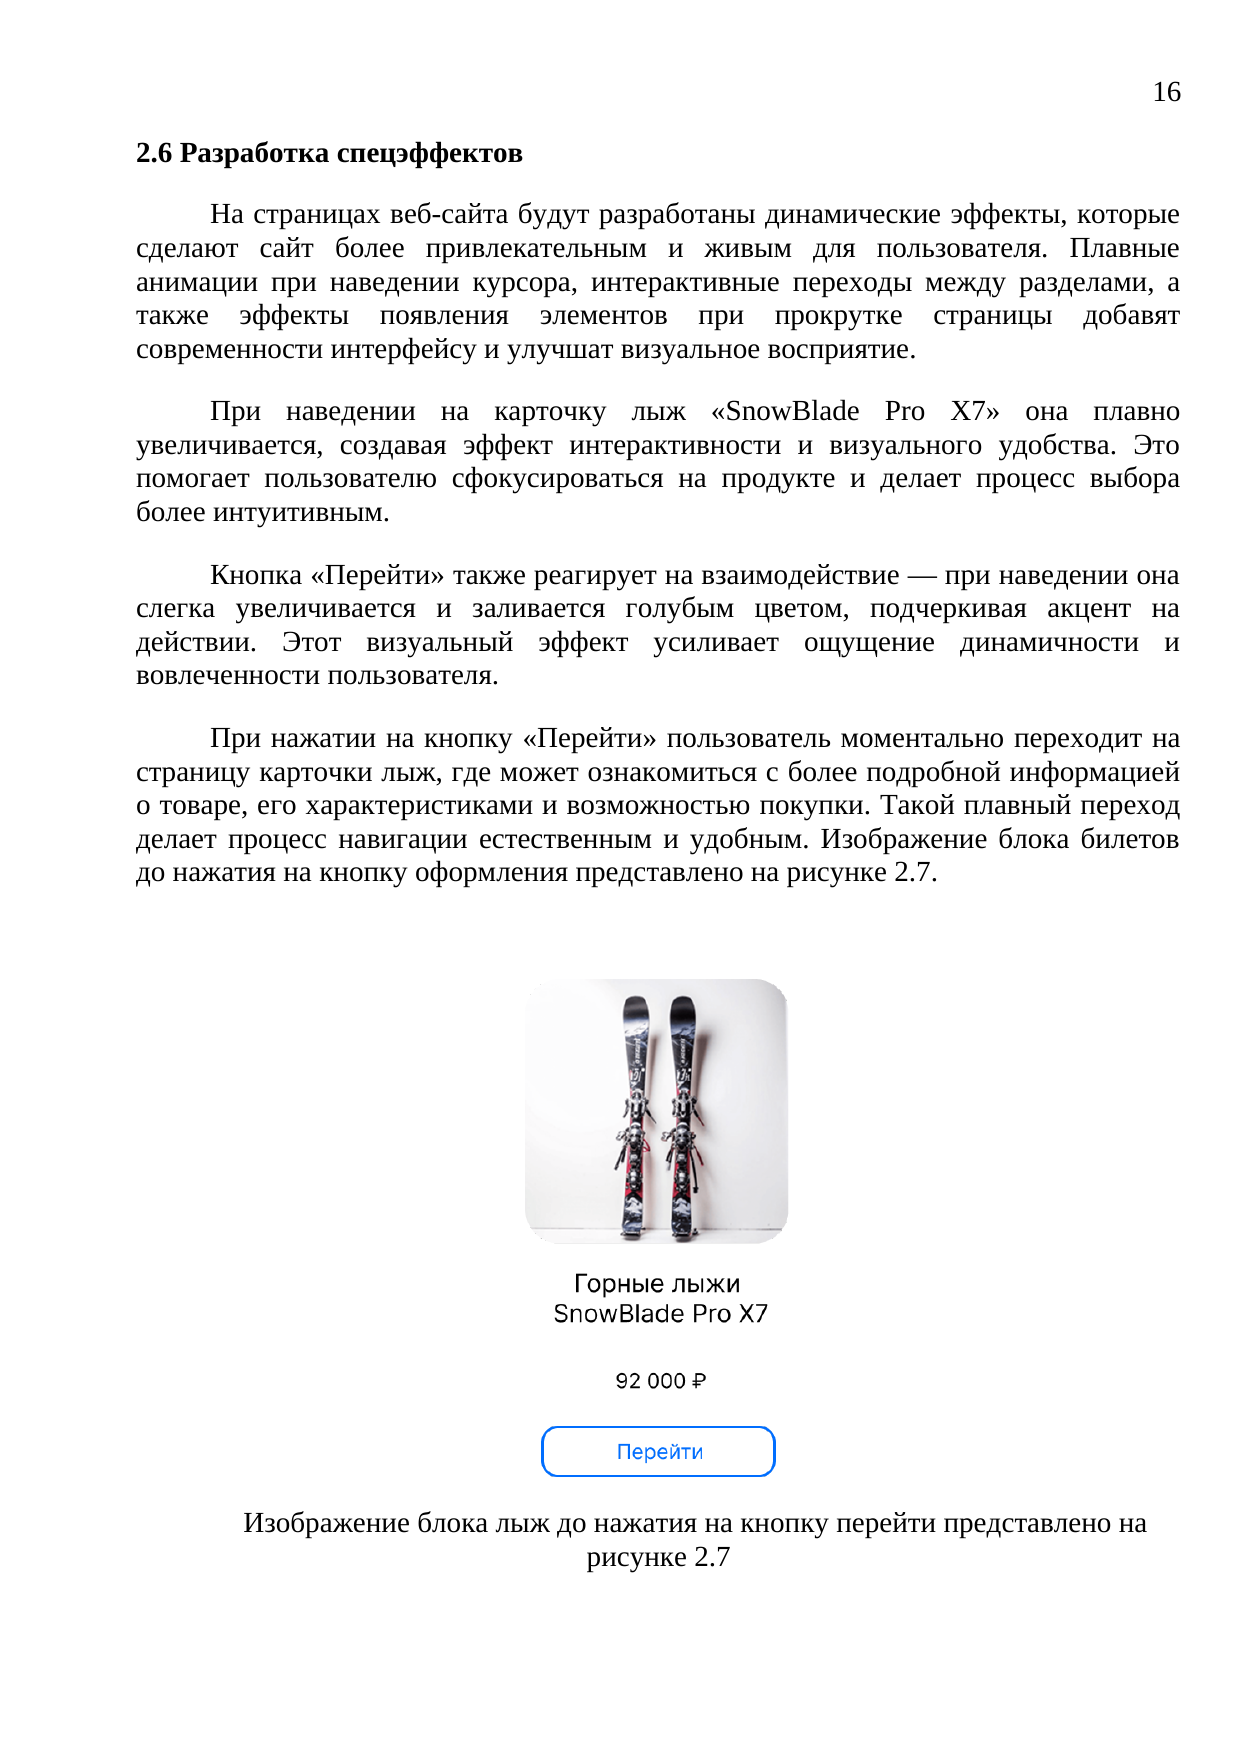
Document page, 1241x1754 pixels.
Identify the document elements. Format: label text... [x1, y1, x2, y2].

text При наведении на карточку лыж «SnowBlade Pro X7» она плавно увеличивается, создавая эффект интерактивности и визуального удобства. Это помогает пользователю сфокусироваться на продукте и делает процесс выбора более интуитивным. [136, 393, 1181, 528]
text Кнопка «Перейти» также реагирует на взаимодействие — при наведении она слегка увеличивается и заливается голубым цветом, подчеркивая акцент на действии. Этот визуальный эффект усиливает ощущение динамичности и вовлеченности пользователя. [136, 557, 1181, 691]
picture [525, 979, 792, 1477]
text При нажатии на кнопку «Перейти» пользователь моментально переходит на страницу карточки лыж, где может ознакомиться с более подробной информацией о товаре, его характеристиками и возможностью покупки. Такой плавный переход делает процесс навигации естественным и удобным. Изображение блока билетов до нажатия на кнопку оформления представлено на рисунке 2.7. [136, 720, 1181, 888]
subtitle 2.6 Разработка спецэффектов [136, 135, 1181, 169]
text Изображение блока лыж до нажатия на кнопку перейти представлено на рисунке 2.7 [136, 1505, 1181, 1572]
text На страницах веб-сайта будут разработаны динамические эффекты, которые сделают сайт более привлекательным и живым для пользователя. Плавные анимации при наведении курсора, интерактивные переходы между разделами, а также эффекты появления элементов при прокрутке страницы добавят современности интерфейсу и улучшат визуальное восприятие. [136, 197, 1181, 364]
